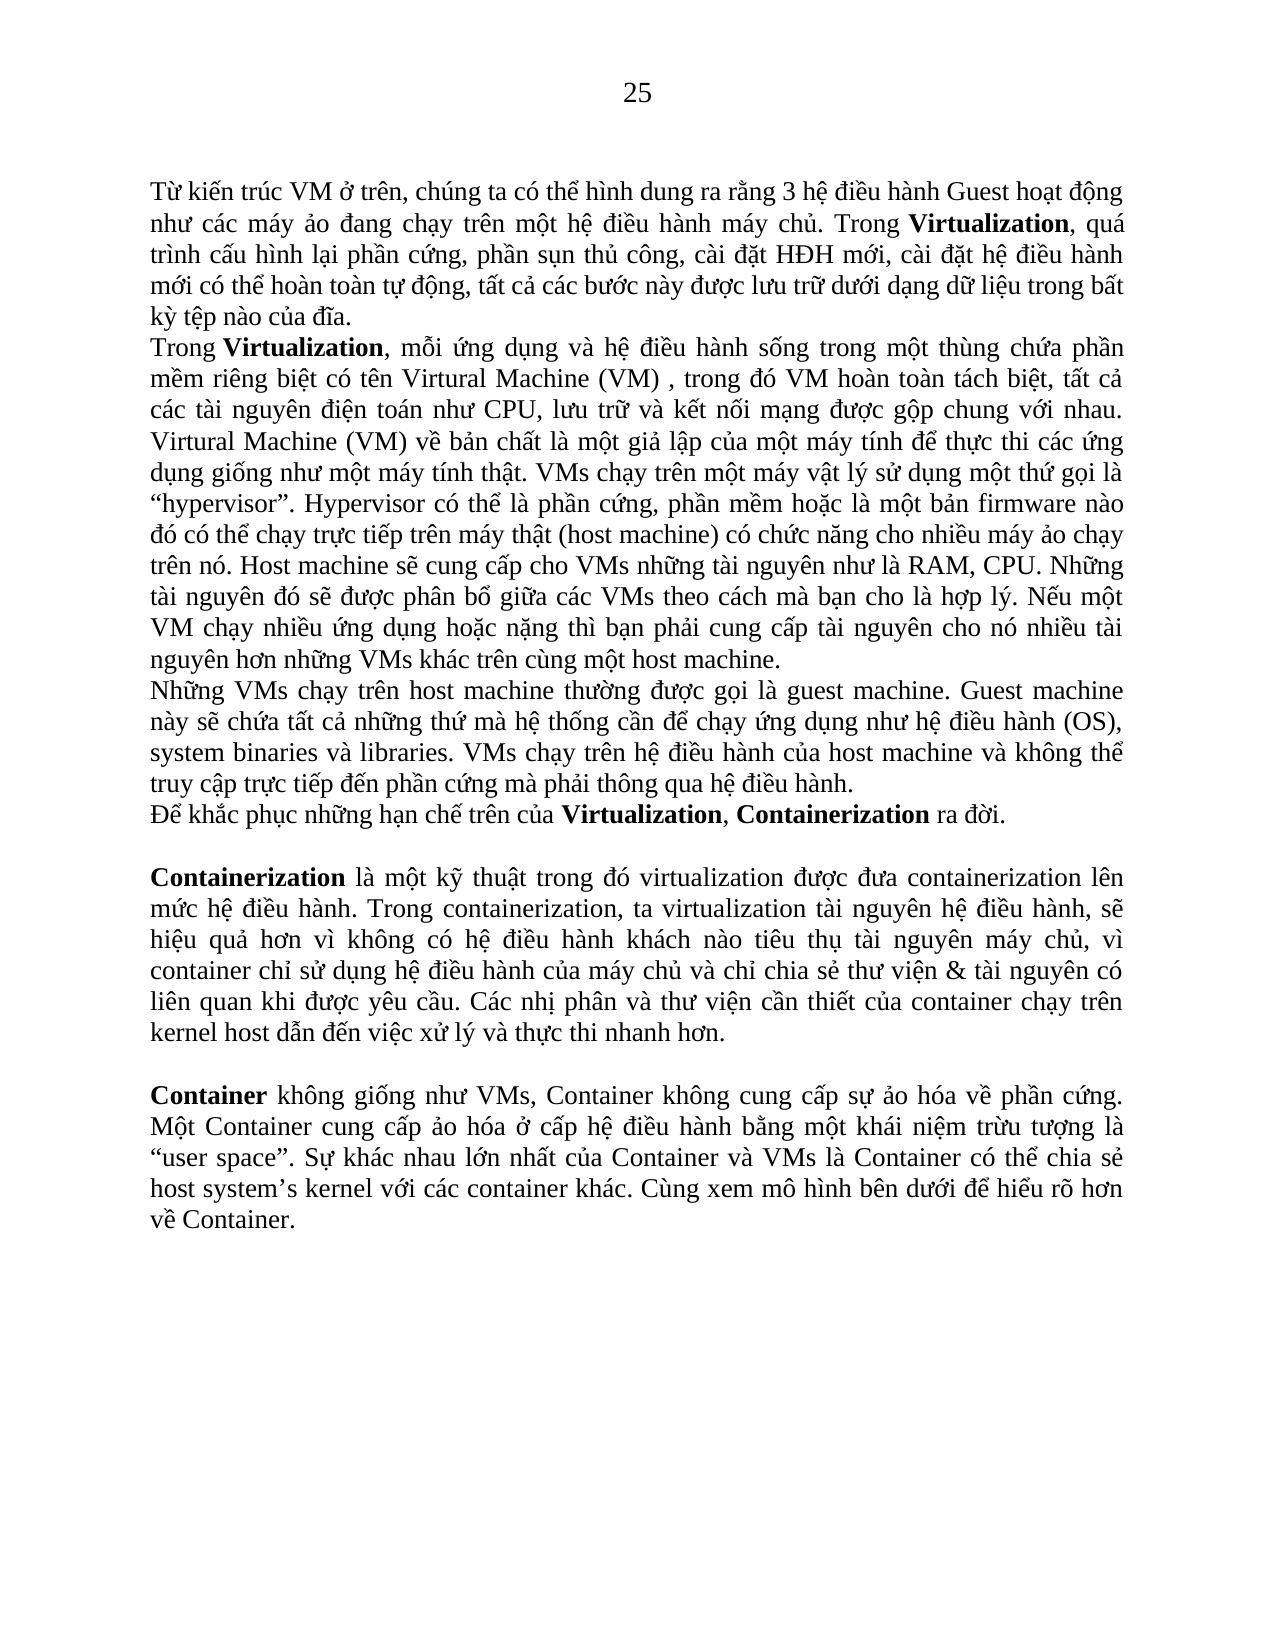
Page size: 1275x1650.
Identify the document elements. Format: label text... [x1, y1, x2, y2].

text Containerization là một kỹ thuật trong đó virtualization được đưa containerization lên mức hệ điều hành. Trong containerization, ta virtualization tài nguyên hệ điều hành, sẽ hiệu quả hơn vì không có hệ điều hành khách nào tiêu thụ tài nguyên máy chủ, vì container chỉ sử dụng hệ điều hành của máy chủ và chỉ chia sẻ thư viện & tài nguyên có liên quan khi được yêu cầu. Các nhị phân và thư viện cần thiết của container chạy trên kernel host dẫn đến việc xử lý và thực thi nhanh hơn. [150, 861, 1125, 1048]
text Từ kiến trúc VM ở trên, chúng ta có thể hình dung ra rằng 3 hệ điều hành Guest hoạt động như các máy ảo đang chạy trên một hệ điều hành máy chủ. Trong Virtualization, quá trình cấu hình lại phần cứng, phần sụn thủ công, cài đặt HĐH mới, cài đặt hệ điều hành mới có thể hoàn toàn tự động, tất cả các bước này được lưu trữ dưới dạng dữ liệu trong bất kỳ tệp nào của đĩa. [150, 176, 1125, 331]
text Để khắc phục những hạn chế trên của Virtualization, Containerization ra đời. [150, 798, 1125, 829]
text Container không giống như VMs, Container không cung cấp sự ảo hóa về phần cứng. Một Container cung cấp ảo hóa ở cấp hệ điều hành bằng một khái niệm trừu tượng là “user space”. Sự khác nhau lớn nhất của Container và VMs là Container có thể chia sẻ host system’s kernel với các container khác. Cùng xem mô hình bên dưới để hiểu rõ hơn về Container. [150, 1079, 1125, 1234]
text Những VMs chạy trên host machine thường được gọi là guest machine. Guest machine này sẽ chứa tất cả những thứ mà hệ thống cần để chạy ứng dụng như hệ điều hành (OS), system binaries và libraries. VMs chạy trên hệ điều hành của host machine và không thể truy cập trực tiếp đến phần cứng mà phải thông qua hệ điều hành. [150, 674, 1125, 798]
text Trong Virtualization, mỗi ứng dụng và hệ điều hành sống trong một thùng chứa phần mềm riêng biệt có tên Virtural Machine (VM) , trong đó VM hoàn toàn tách biệt, tất cả các tài nguyên điện toán như CPU, lưu trữ và kết nối mạng được gộp chung với nhau. Virtural Machine (VM) về bản chất là một giả lập của một máy tính để thực thi các ứng dụng giống như một máy tính thật. VMs chạy trên một máy vật lý sử dụng một thứ gọi là “hypervisor”. Hypervisor có thể là phần cứng, phần mềm hoặc là một bản firmware nào đó có thể chạy trực tiếp trên máy thật (host machine) có chức năng cho nhiều máy ảo chạy trên nó. Host machine sẽ cung cấp cho VMs những tài nguyên như là RAM, CPU. Những tài nguyên đó sẽ được phân bổ giữa các VMs theo cách mà bạn cho là hợp lý. Nếu một VM chạy nhiều ứng dụng hoặc nặng thì bạn phải cung cấp tài nguyên cho nó nhiều tài nguyên hơn những VMs khác trên cùng một host machine. [150, 331, 1125, 674]
